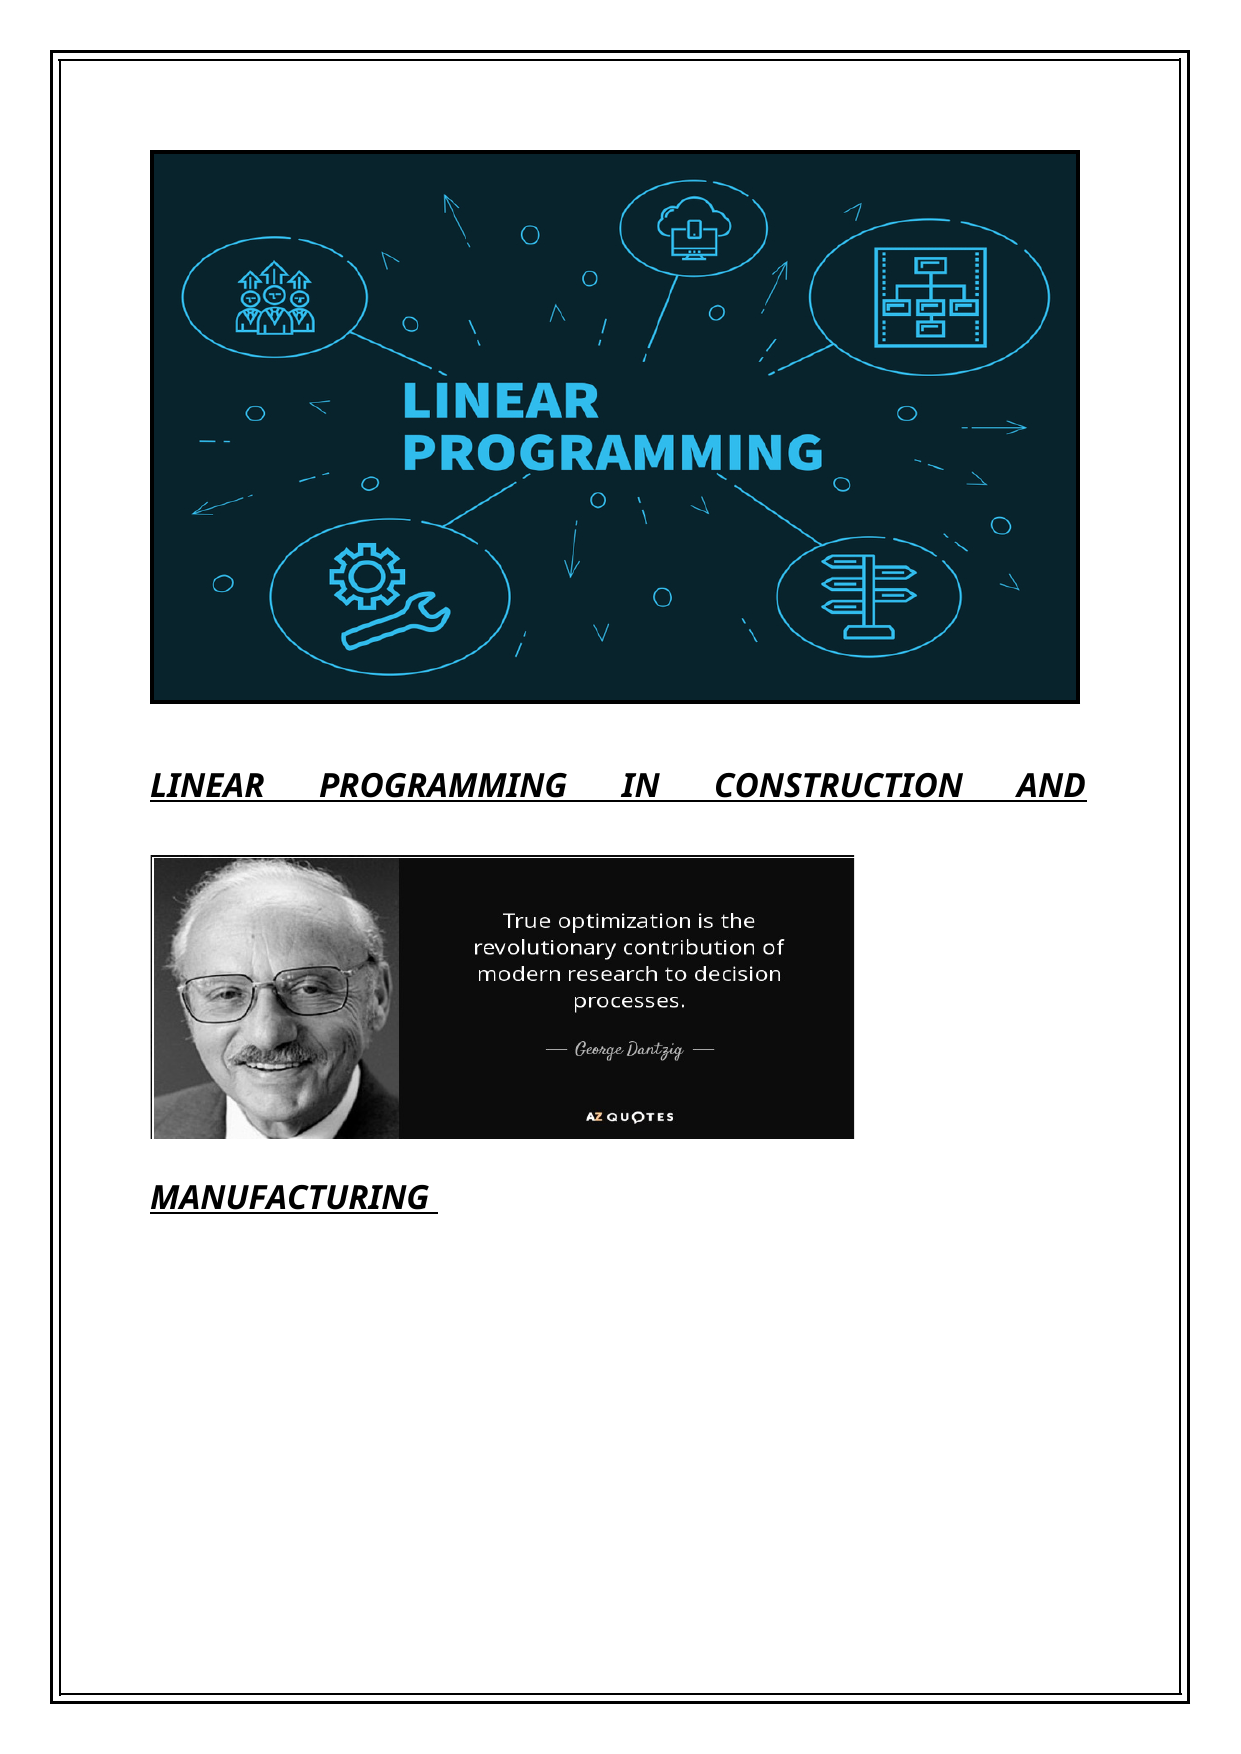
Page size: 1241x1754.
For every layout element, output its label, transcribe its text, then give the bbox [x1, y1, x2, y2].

picture [154, 154, 1076, 700]
picture [150, 855, 853, 1139]
